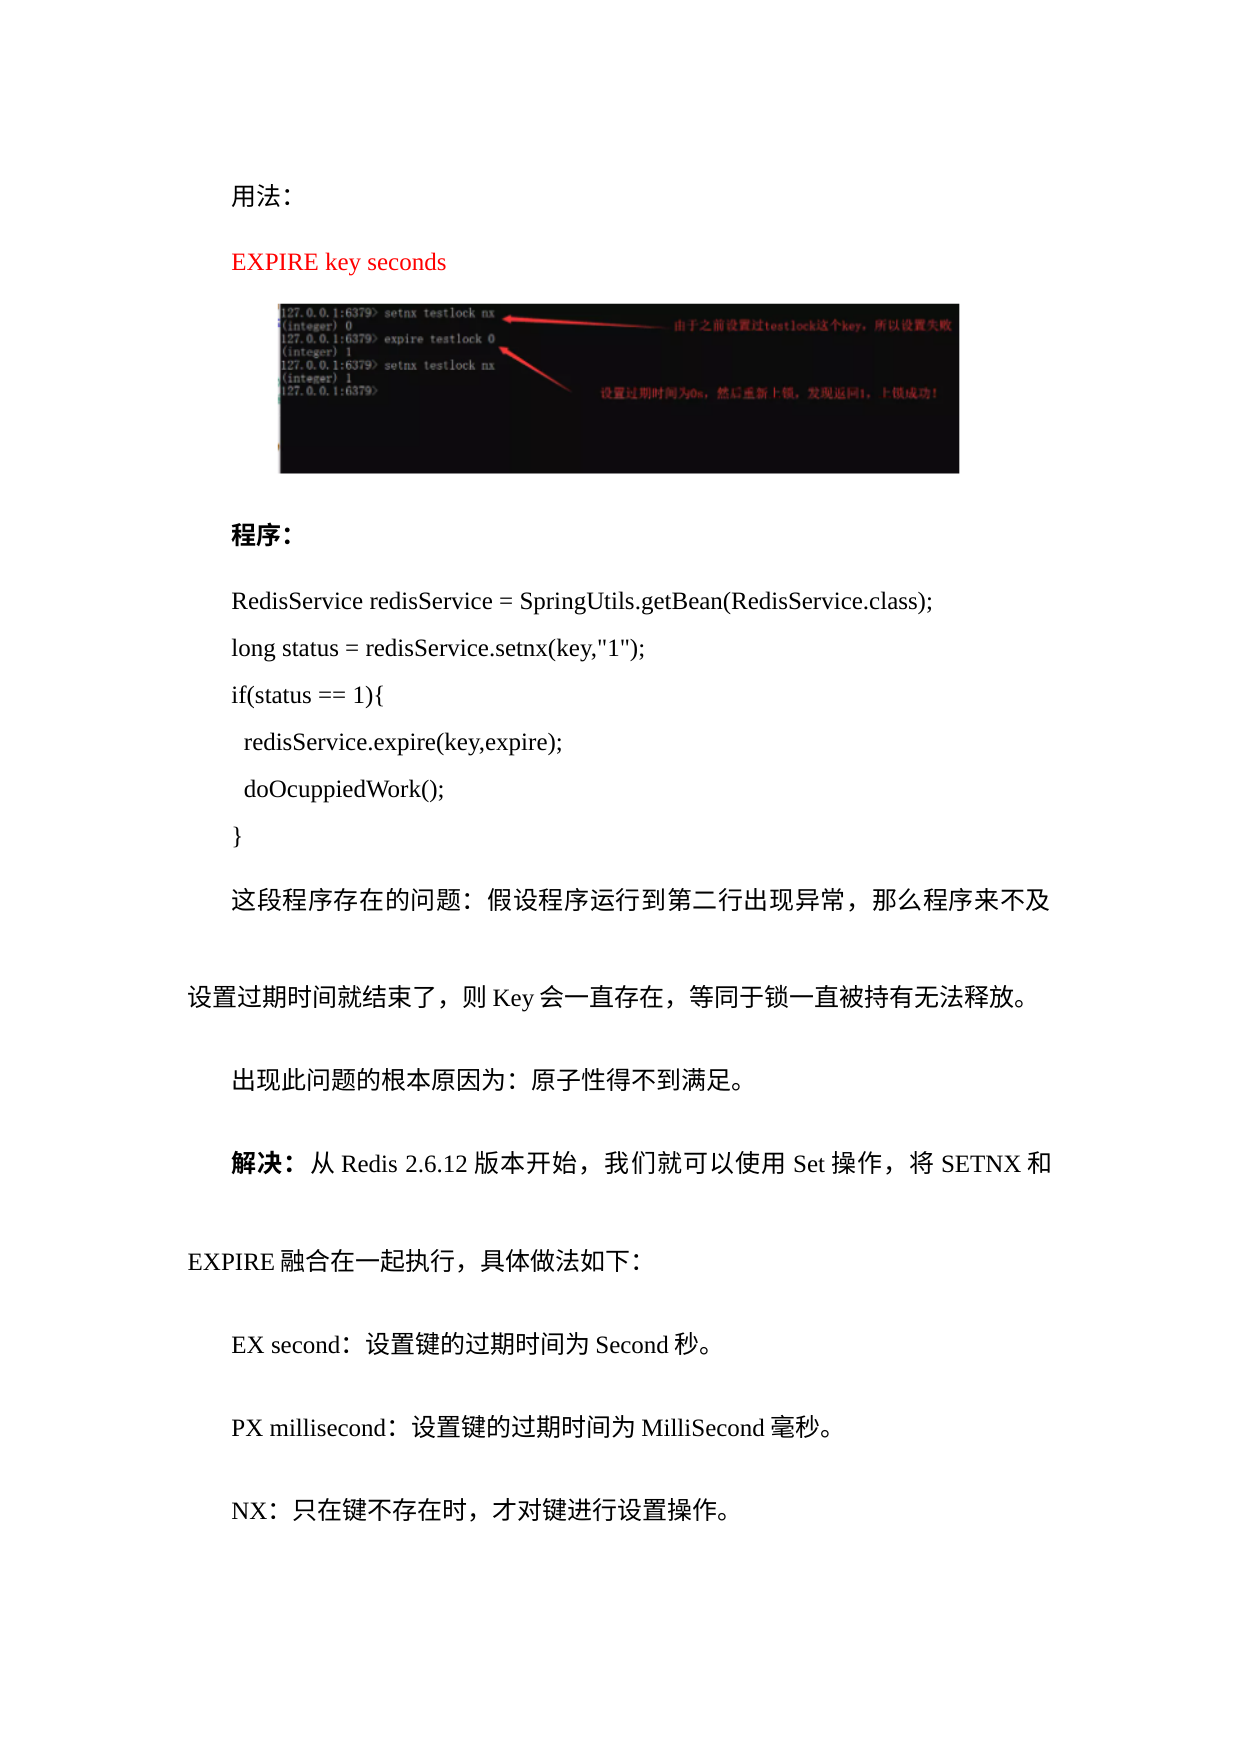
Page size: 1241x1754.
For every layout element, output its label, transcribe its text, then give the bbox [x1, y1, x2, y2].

text doOcuppiedWork(); [187, 772, 1053, 804]
text PX millisecond：设置键的过期时间为MilliSecond毫秒。 [187, 1393, 1053, 1458]
text if(status == 1){ [187, 678, 1053, 711]
text redisService.expire(key,expire); [187, 725, 1053, 758]
text 这段程序存在的问题：假设程序运行到第二行出现异常，那么程序来不及设置过期时间就结束了，则Key会一直存在，等同于锁一直被持有无法释放。 [187, 866, 1053, 1028]
text EXPIRE key seconds [187, 245, 1053, 278]
text } [187, 819, 1053, 851]
text 解决：从Redis 2.6.12版本开始，我们就可以使用Set操作，将SETNX和EXPIRE融合在一起执行，具体做法如下： [187, 1129, 1053, 1292]
text 程序： [187, 501, 1053, 566]
text NX：只在键不存在时，才对键进行设置操作。 [187, 1476, 1053, 1541]
text EX second：设置键的过期时间为Second秒。 [187, 1310, 1053, 1375]
text RedisService redisService = SpringUtils.getBean(RedisService.class); [187, 584, 1053, 617]
picture [269, 292, 971, 484]
text 出现此问题的根本原因为：原子性得不到满足。 [187, 1046, 1053, 1111]
text long status = redisService.setnx(key,"1"); [187, 631, 1053, 664]
text 用法： [187, 162, 1053, 227]
